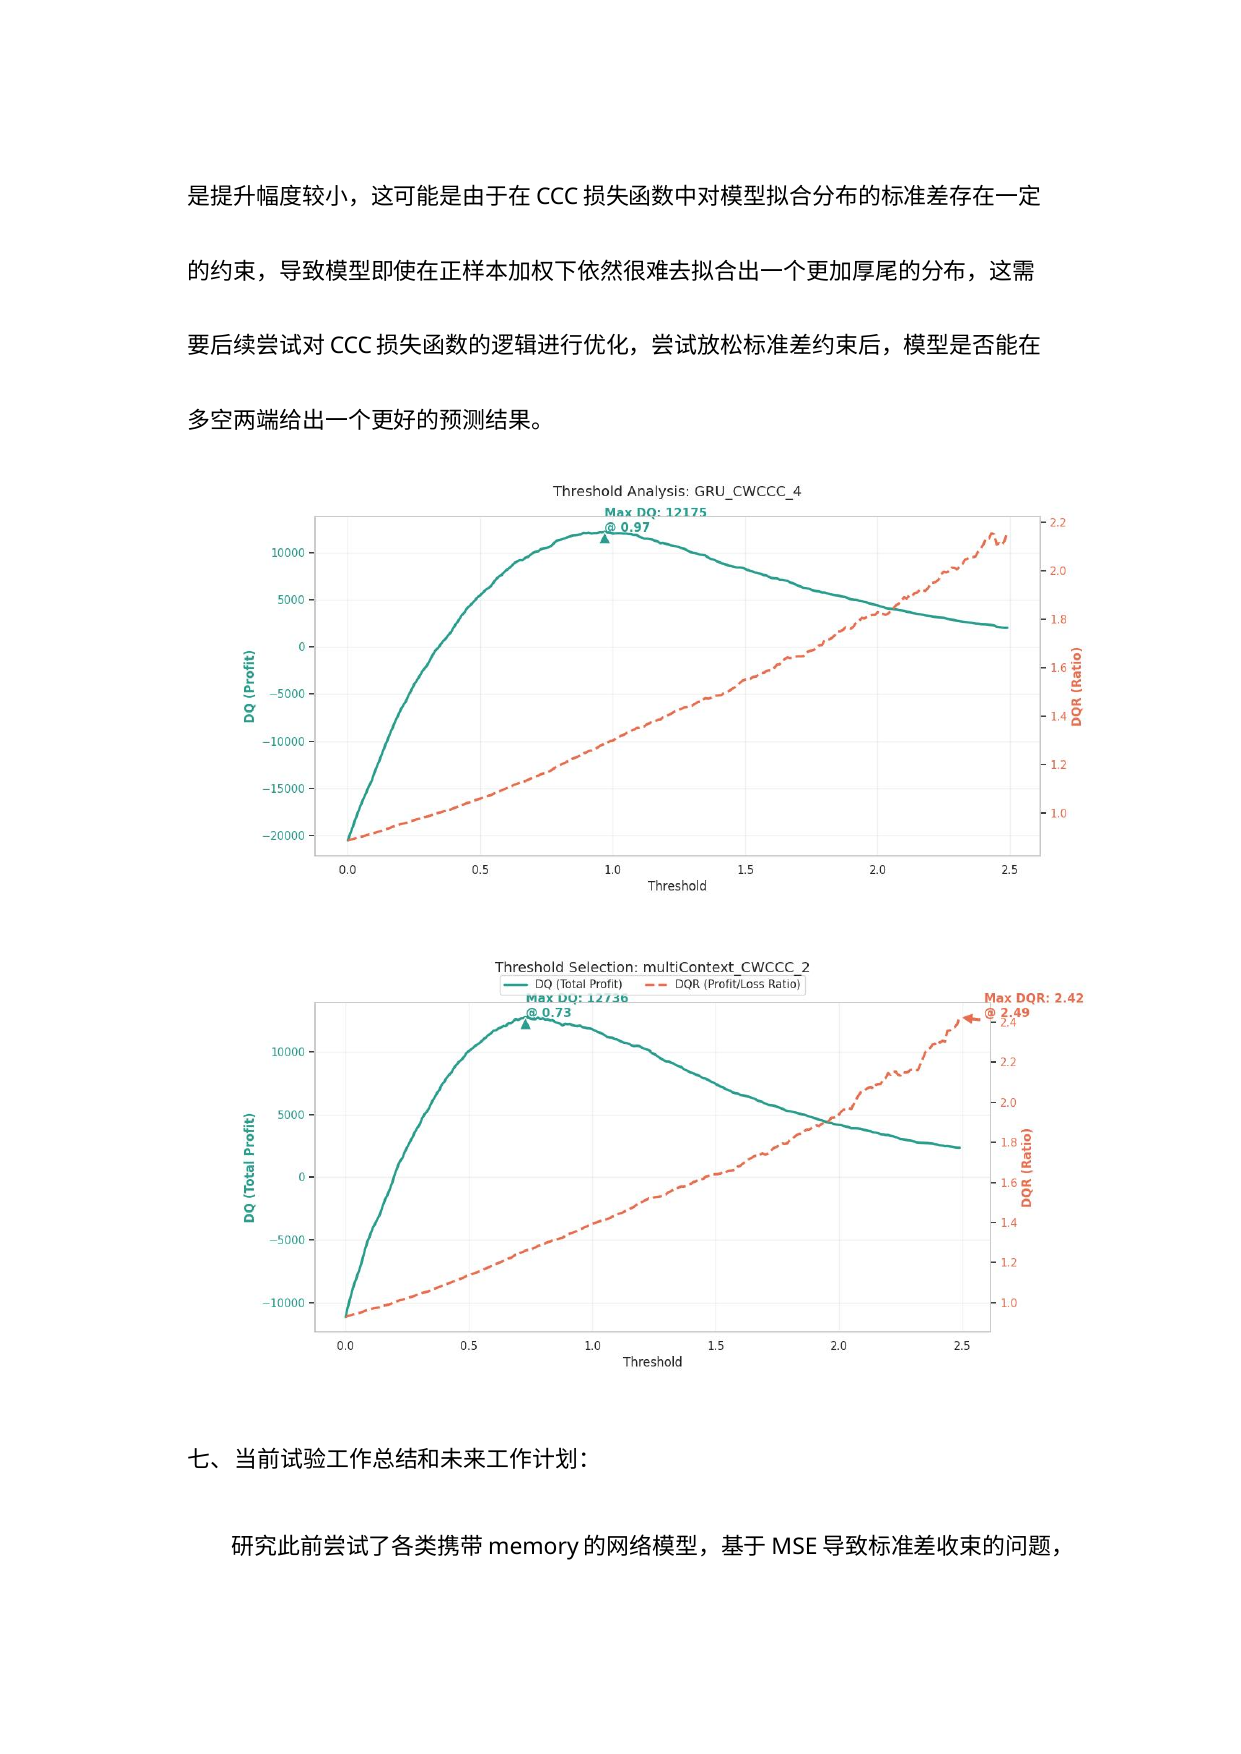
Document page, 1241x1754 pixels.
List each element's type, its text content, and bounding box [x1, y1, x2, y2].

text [187, 162, 1053, 451]
picture [231, 948, 1097, 1382]
picture [231, 472, 1097, 906]
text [187, 1512, 1053, 1577]
list 当前试验工作总结和未来工作计划： [187, 1425, 1053, 1490]
